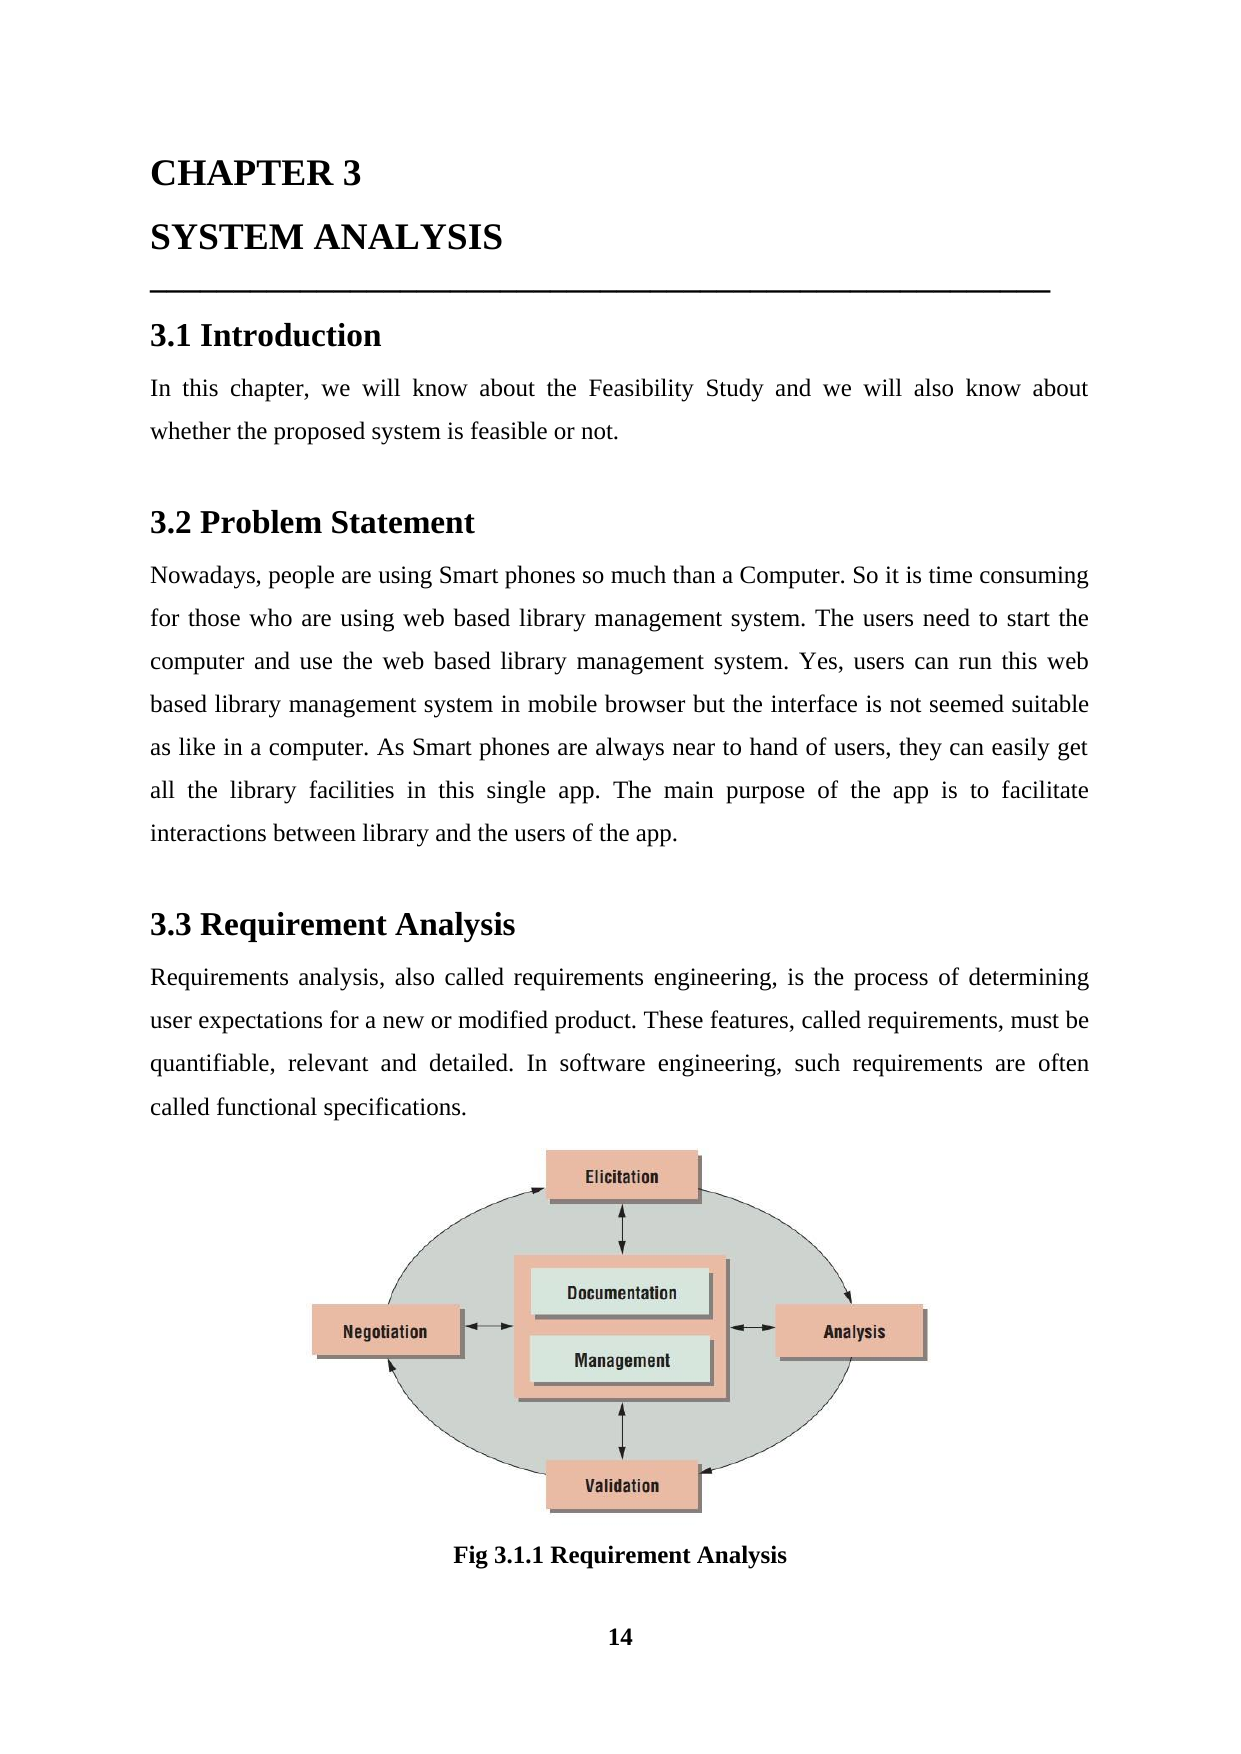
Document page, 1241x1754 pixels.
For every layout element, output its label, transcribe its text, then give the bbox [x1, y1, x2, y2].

text 3.1 Introduction [150, 315, 1090, 354]
text 3.3 Requirement Analysis [150, 905, 1090, 943]
text 3.2 Problem Statement [150, 502, 1090, 541]
text ______________________________________________________ [150, 258, 1090, 296]
text Fig 3.1.1 Requirement Analysis [150, 1540, 1090, 1569]
text Nowadays, people are using Smart phones so much than a Computer. So it is time consuming for those who are using web based library management system. The users need to start the computer and use the web based library management system. Yes, users can run this web based library management system in mobile browser but the interface is not seemed suitable as like in a computer. As Smart phones are always near to hand of users, they can easily get all the library facilities in this single app. The main purpose of the app is to facilitate interactions between library and the users of the app. [150, 560, 1090, 847]
text CHAPTER 3 [150, 150, 1090, 193]
text In this chapter, we will know about the Feasibility Study and we will also know about whether the proposed system is feasible or not. [150, 373, 1090, 445]
picture [292, 1134, 948, 1527]
text SYSTEM ANALYSIS [150, 215, 1090, 258]
text Requirements analysis, also called requirements engineering, is the process of determining user expectations for a new or modified product. These features, called requirements, must be quantifiable, relevant and detailed. In software engineering, such requirements are often called functional specifications. [150, 962, 1090, 1120]
